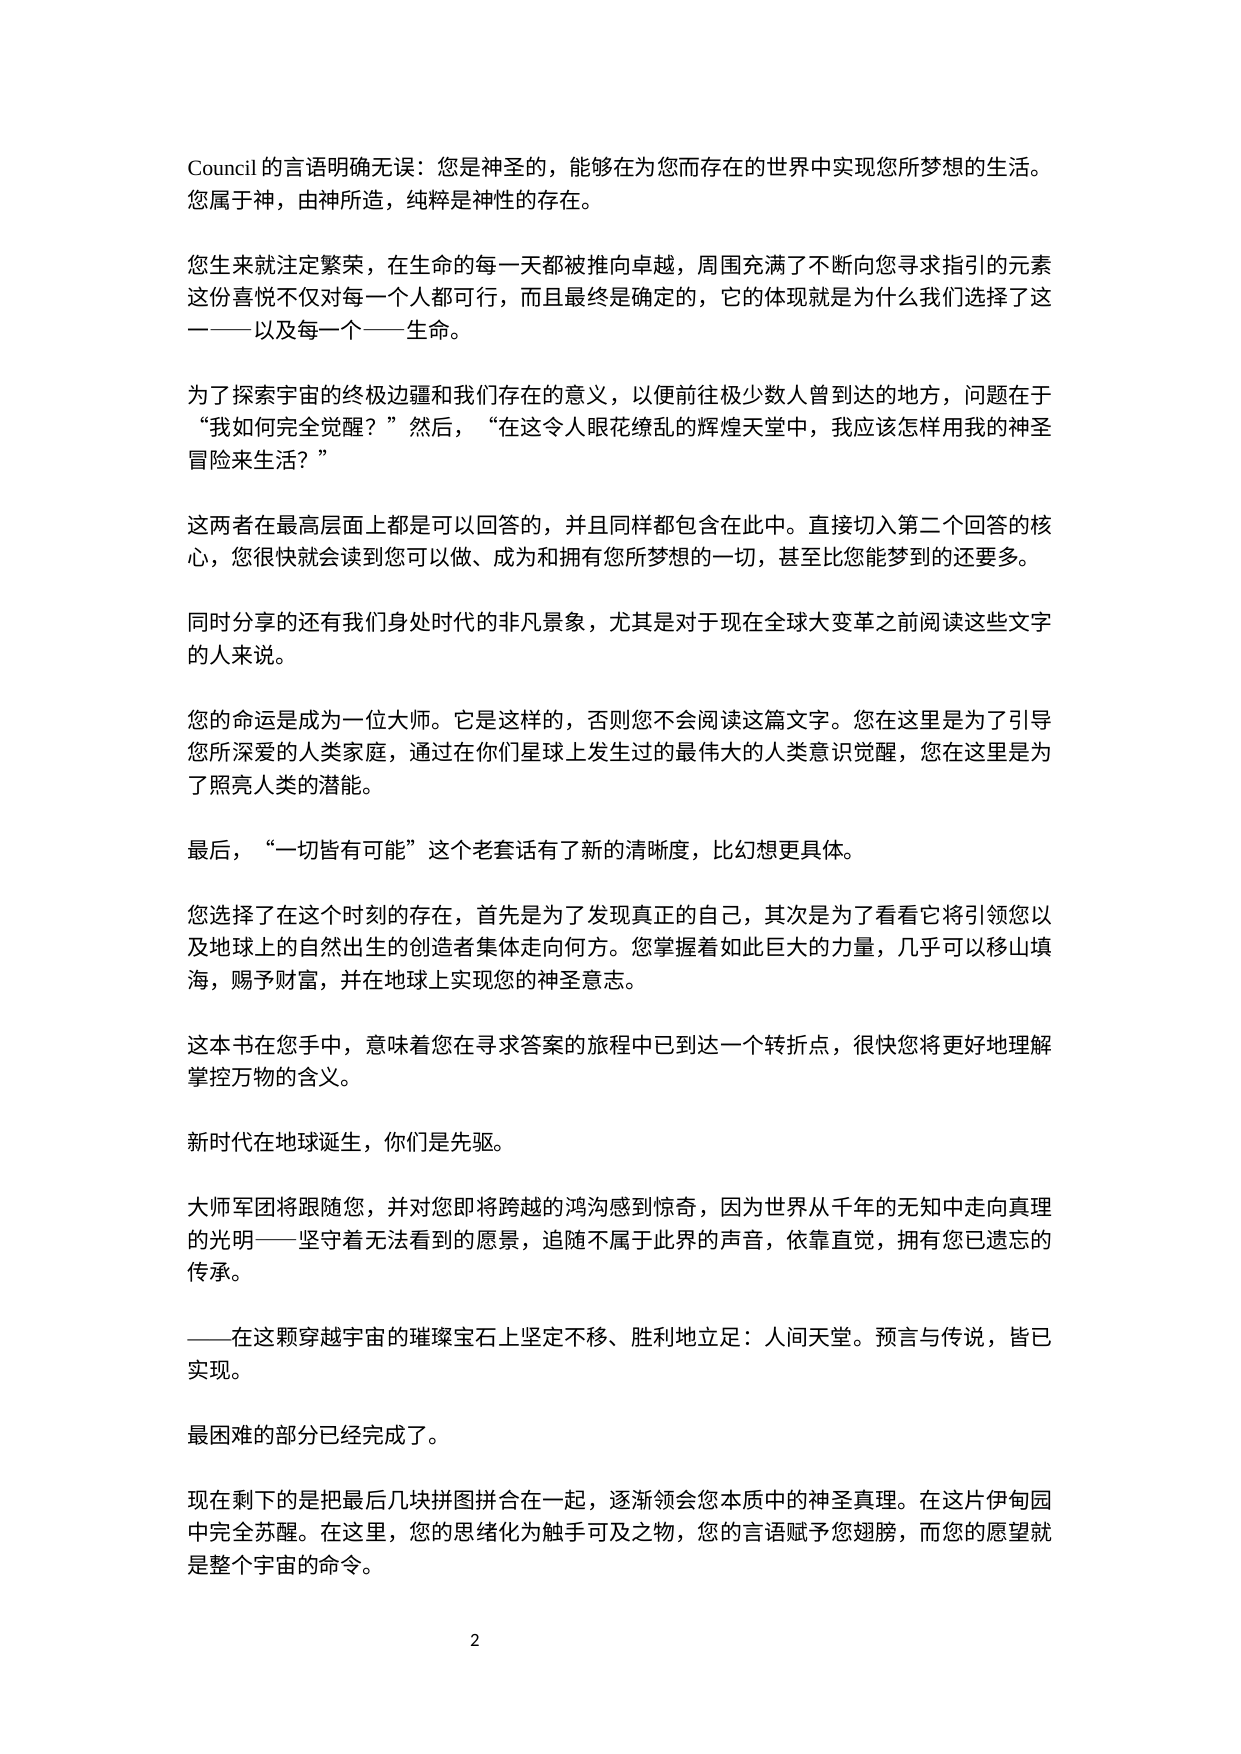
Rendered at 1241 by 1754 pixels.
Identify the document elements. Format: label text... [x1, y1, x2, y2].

text 同时分享的还有我们身处时代的非凡景象，尤其是对于现在全球大变革之前阅读这些文字的人来说。 [187, 605, 1053, 670]
text 最困难的部分已经完成了。 [187, 1417, 1053, 1450]
text 这本书在您手中，意味着您在寻求答案的旅程中已到达一个转折点，很快您将更好地理解掌控万物的含义。 [187, 1027, 1053, 1092]
text ——在这颗穿越宇宙的璀璨宝石上坚定不移、胜利地立足：人间天堂。预言与传说，皆已实现。 [187, 1320, 1053, 1385]
text 现在剩下的是把最后几块拼图拼合在一起，逐渐领会您本质中的神圣真理。在这片伊甸园中完全苏醒。在这里，您的思绪化为触手可及之物，您的言语赋予您翅膀，而您的愿望就是整个宇宙的命令。 [187, 1482, 1053, 1580]
text 为了探索宇宙的终极边疆和我们存在的意义，以便前往极少数人曾到达的地方，问题在于：“我如何完全觉醒？”然后，“在这令人眼花缭乱的辉煌天堂中，我应该怎样用我的神圣冒险来生活？” [187, 377, 1053, 475]
text 这两者在最高层面上都是可以回答的，并且同样都包含在此中。直接切入第二个回答的核心，您很快就会读到您可以做、成为和拥有您所梦想的一切，甚至比您能梦到的还要多。 [187, 507, 1053, 572]
text 您生来就注定繁荣，在生命的每一天都被推向卓越，周围充满了不断向您寻求指引的元素。这份喜悦不仅对每一个人都可行，而且最终是确定的，它的体现就是为什么我们选择了这一——以及每一个——生命。 [187, 247, 1053, 345]
text 您的命运是成为一位大师。它是这样的，否则您不会阅读这篇文字。您在这里是为了引导您所深爱的人类家庭，通过在你们星球上发生过的最伟大的人类意识觉醒，您在这里是为了照亮人类的潜能。 [187, 702, 1053, 800]
text 新时代在地球诞生，你们是先驱。 [187, 1125, 1053, 1157]
text 大师军团将跟随您，并对您即将跨越的鸿沟感到惊奇，因为世界从千年的无知中走向真理的光明——坚守着无法看到的愿景，追随不属于此界的声音，依靠直觉，拥有您已遗忘的传承。 [187, 1190, 1053, 1287]
text Council的言语明确无误：您是神圣的，能够在为您而存在的世界中实现您所梦想的生活。您属于神，由神所造，纯粹是神性的存在。 [187, 150, 1053, 215]
text 最后，“一切皆有可能”这个老套话有了新的清晰度，比幻想更具体。 [187, 832, 1053, 865]
text 您选择了在这个时刻的存在，首先是为了发现真正的自己，其次是为了看看它将引领您以及地球上的自然出生的创造者集体走向何方。您掌握着如此巨大的力量，几乎可以移山填海，赐予财富，并在地球上实现您的神圣意志。 [187, 897, 1053, 995]
